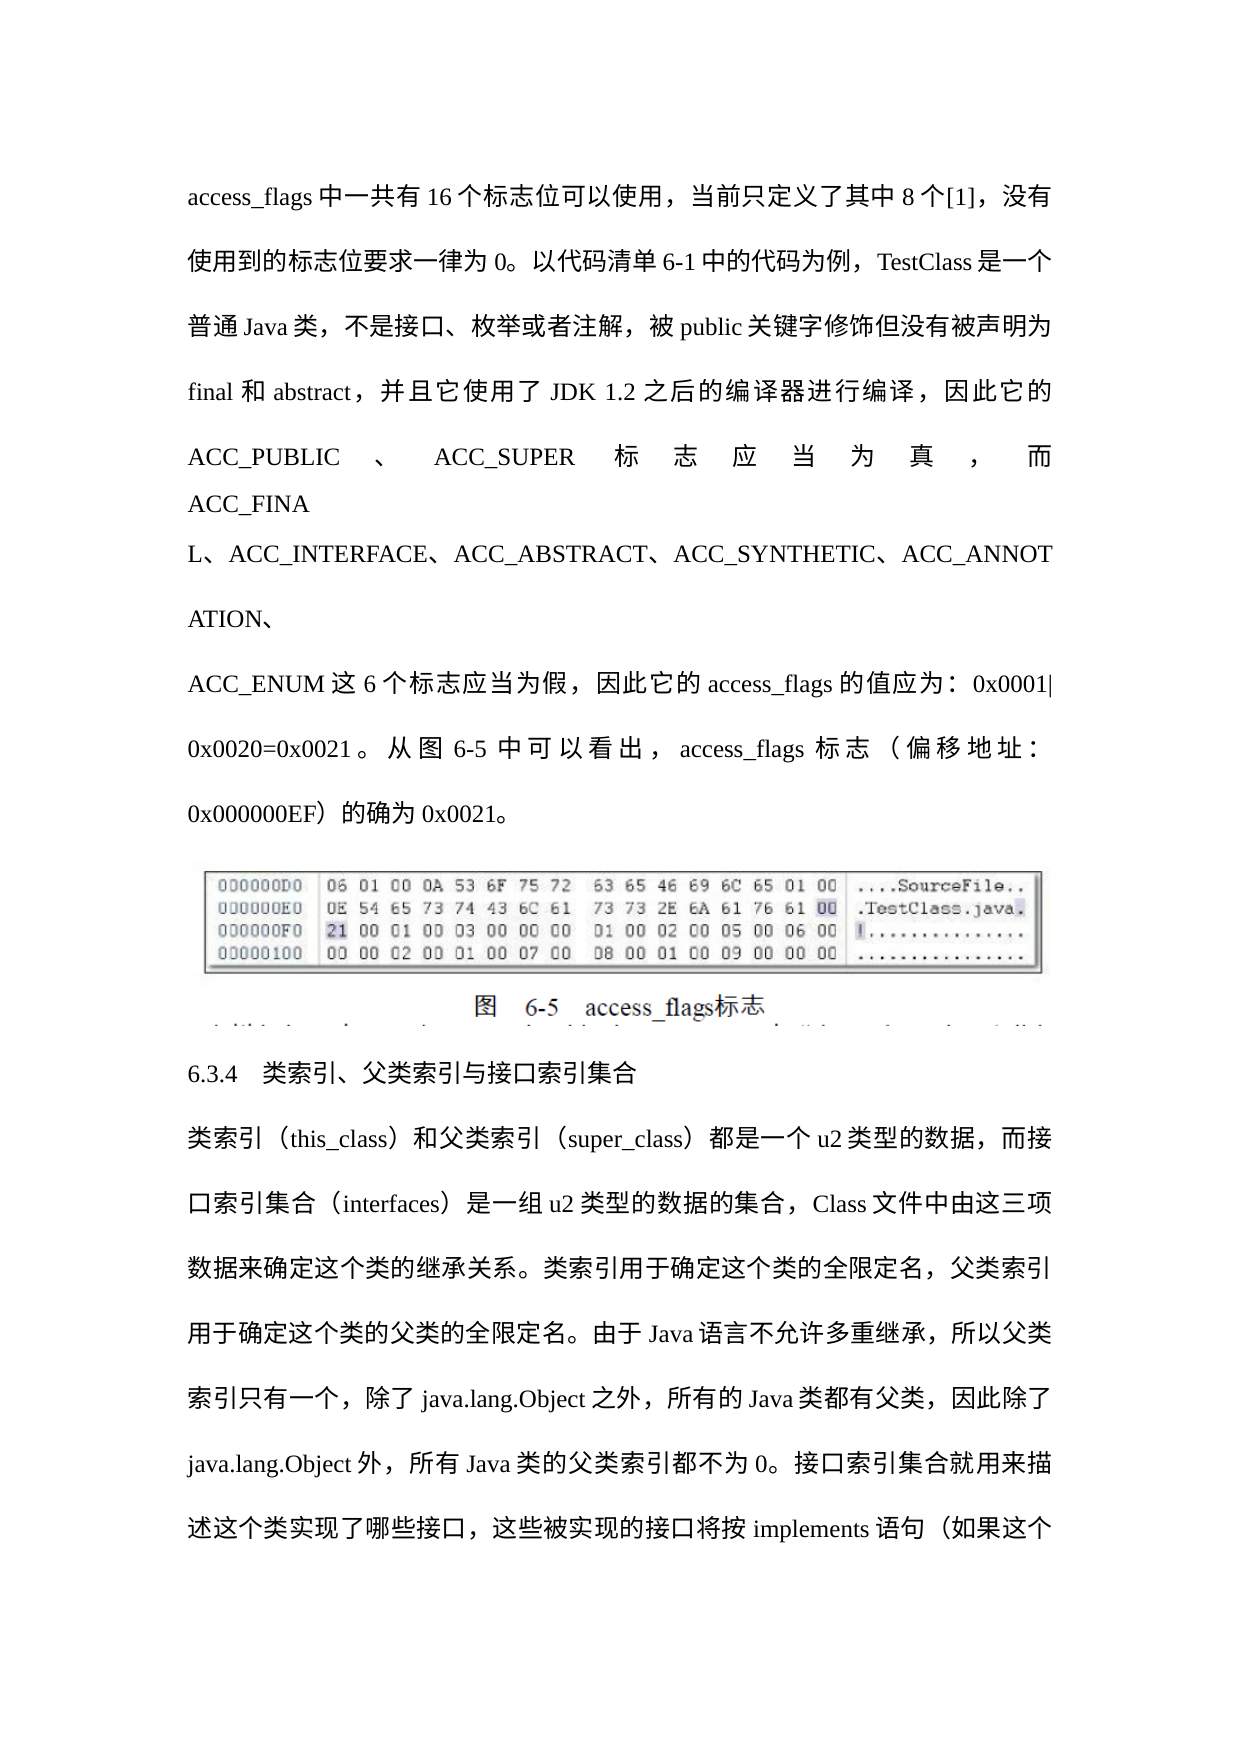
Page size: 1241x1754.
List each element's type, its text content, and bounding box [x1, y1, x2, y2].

text 6.3.4 类索引、父类索引与接口索引集合 [187, 1039, 1053, 1104]
text access_flags中一共有16个标志位可以使用，当前只定义了其中8个[1]，没有使用到的标志位要求一律为0。以代码清单6-1中的代码为例，TestClass是一个普通Java类，不是接口、枚举或者注解，被public关键字修饰但没有被声明为final和abstract，并且它使用了JDK 1.2之后的编译器进行编译，因此它的ACC_PUBLIC、ACC_SUPER标志应当为真，而ACC_FINAL、ACC_INTERFACE、ACC_ABSTRACT、ACC_SYNTHETIC、ACC_ANNOTATION、 [187, 162, 1053, 649]
picture [187, 844, 1053, 1026]
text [187, 1104, 1053, 1559]
text ACC_ENUM这6个标志应当为假，因此它的access_flags的值应为：0x0001|0x0020=0x0021。从图6-5中可以看出，access_flags标志（偏移地址：0x000000EF）的确为0x0021。 [187, 649, 1053, 844]
